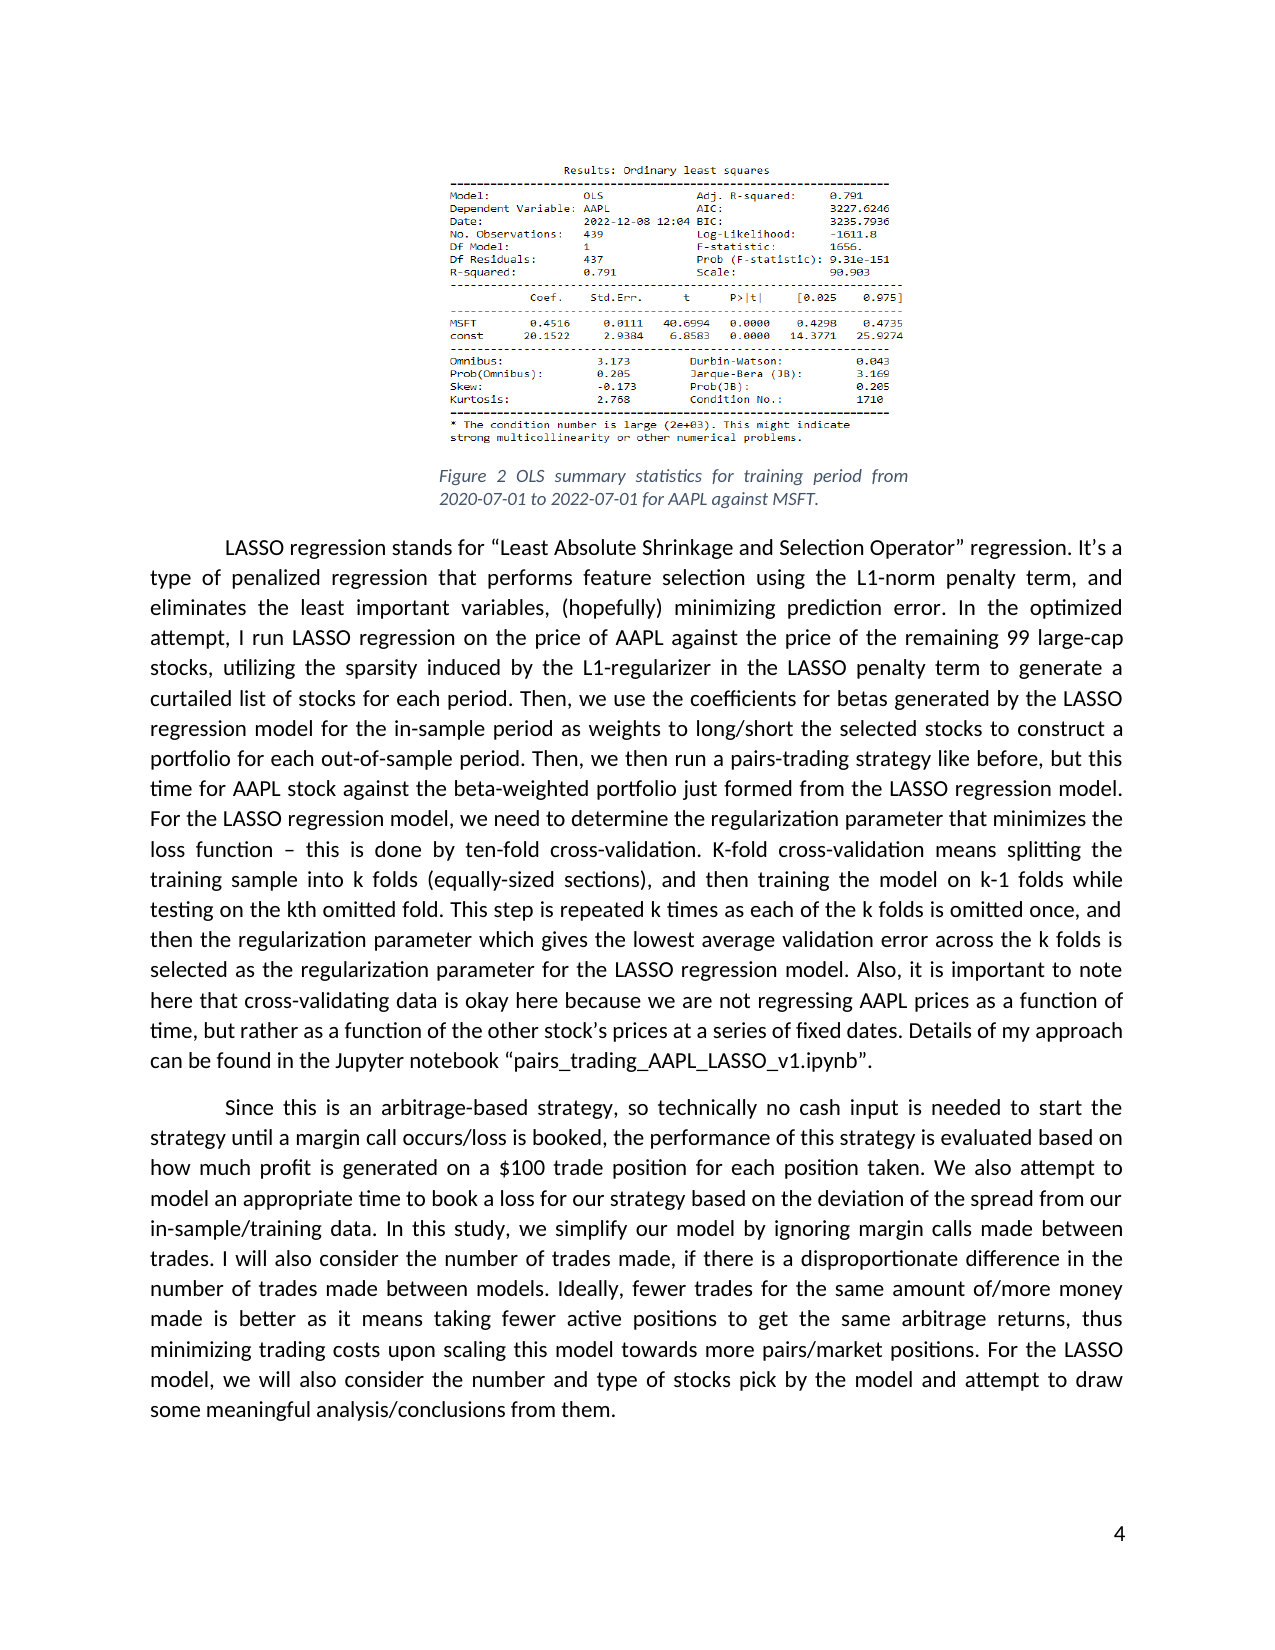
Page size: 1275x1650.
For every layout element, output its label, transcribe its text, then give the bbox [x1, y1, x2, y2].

text LASSO regression stands for “Least Absolute Shrinkage and Selection Operator” regression. It’s a type of penalized regression that performs feature selection using the L1-norm penalty term, and eliminates the least important variables, (hopefully) minimizing prediction error. In the optimized attempt, I run LASSO regression on the price of AAPL against the price of the remaining 99 large-cap stocks, utilizing the sparsity induced by the L1-regularizer in the LASSO penalty term to generate a curtailed list of stocks for each period. Then, we use the coefficients for betas generated by the LASSO regression model for the in-sample period as weights to long/short the selected stocks to construct a portfolio for each out-of-sample period. Then, we then run a pairs-trading strategy like before, but this time for AAPL stock against the beta-weighted portfolio just formed from the LASSO regression model. For the LASSO regression model, we need to determine the regularization parameter that minimizes the loss function – this is done by ten-fold cross-validation. K-fold cross-validation means splitting the training sample into k folds (equally-sized sections), and then training the model on k-1 folds while testing on the kth omitted fold. This step is repeated k times as each of the k folds is omitted once, and then the regularization parameter which gives the lowest average validation error across the k folds is selected as the regularization parameter for the LASSO regression model. Also, it is important to note here that cross-validating data is okay here because we are not regressing AAPL prices as a function of time, but rather as a function of the other stock’s prices at a series of fixed dates. Details of my approach can be found in the Jupyter notebook “pairs_trading_AAPL_LASSO_v1.ipynb”. [150, 533, 1125, 1074]
picture [438, 150, 911, 457]
text Since this is an arbitrage-based strategy, so technically no cash input is needed to start the strategy until a margin call occurs/loss is booked, the performance of this strategy is evaluated based on how much profit is generated on a $100 trade position for each position taken. We also attempt to model an appropriate time to book a loss for our strategy based on the deviation of the spread from our in-sample/training data. In this study, we simplify our model by ignoring margin calls made between trades. I will also consider the number of trades made, if there is a disproportionate difference in the number of trades made between models. Ideally, fewer trades for the same amount of/more money made is better as it means taking fewer active positions to get the same arbitrage returns, thus minimizing trading costs upon scaling this model towards more pairs/market positions. For the LASSO model, we will also consider the number and type of stocks pick by the model and attempt to draw some meaningful analysis/conclusions from them. [150, 1093, 1125, 1423]
